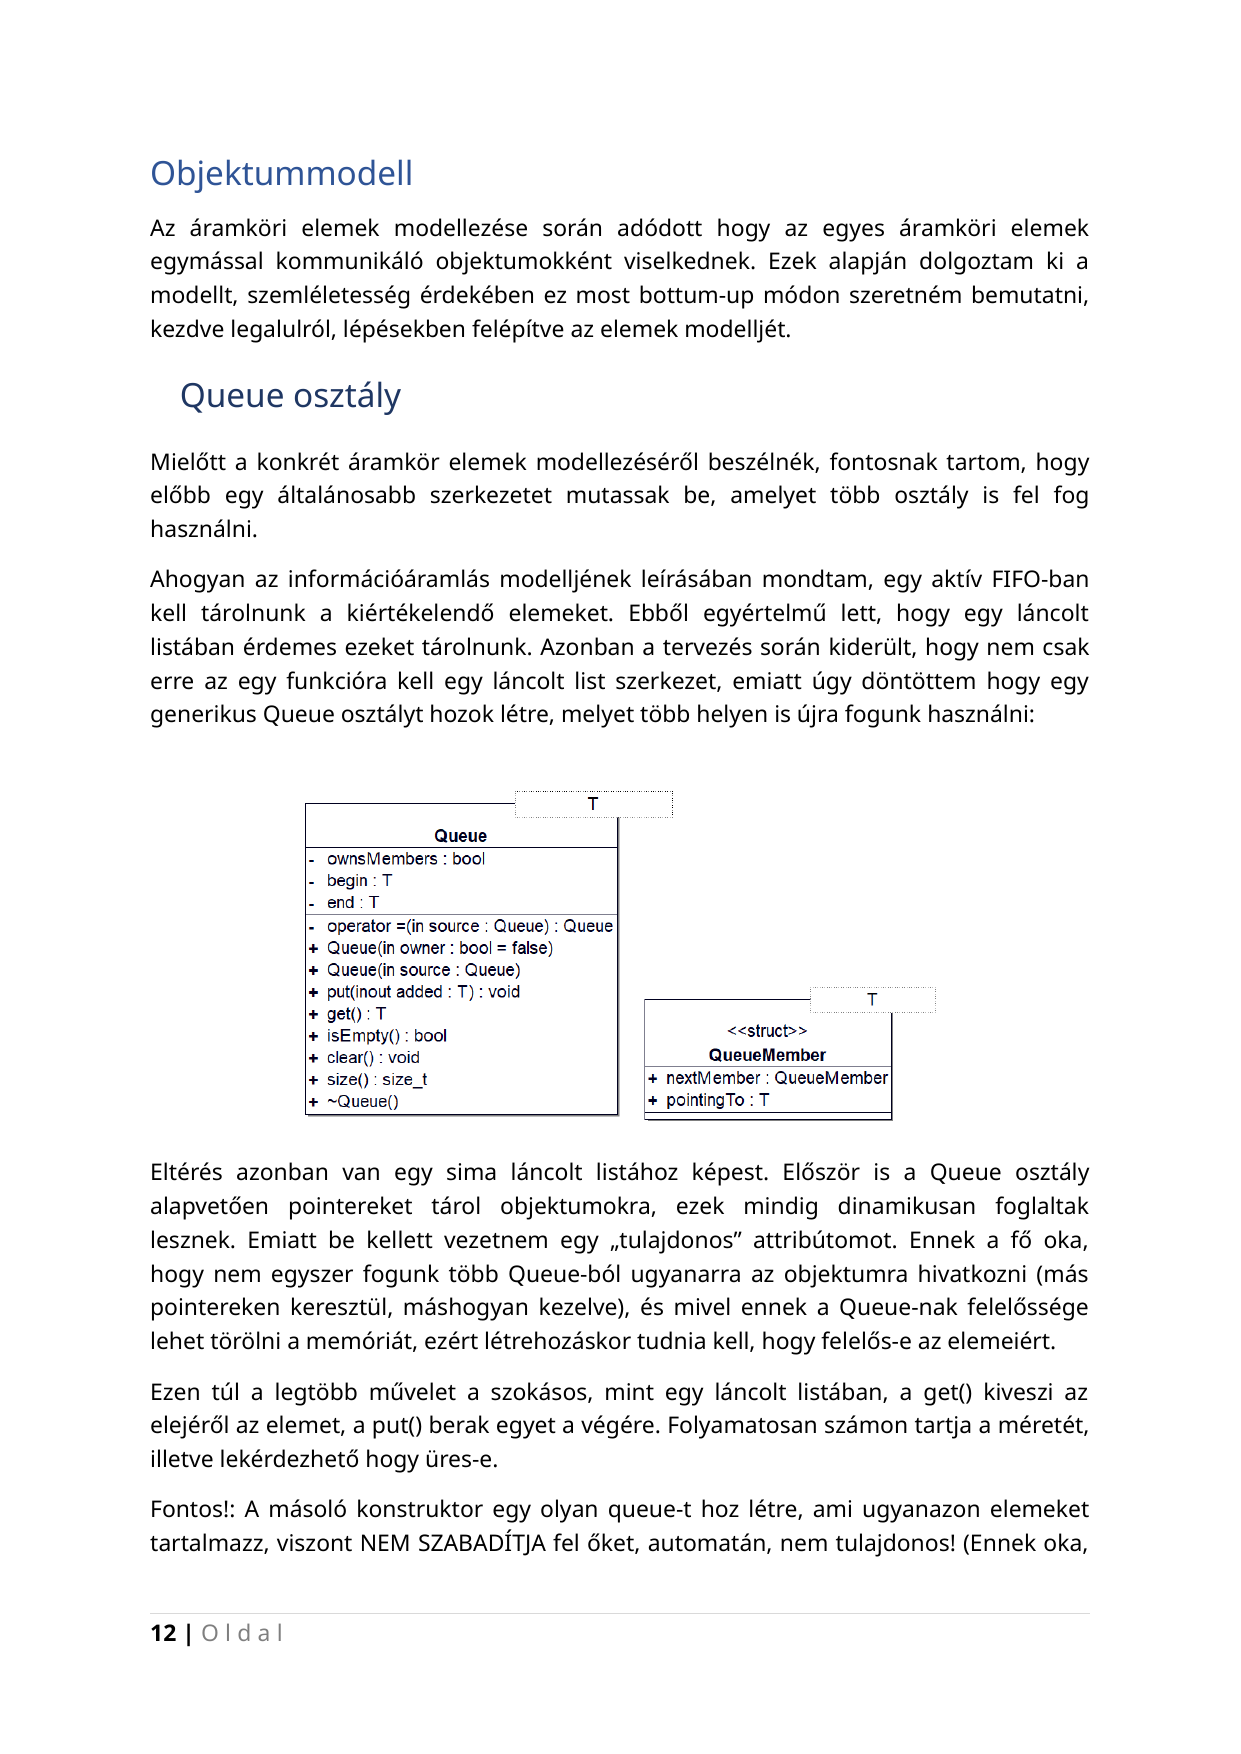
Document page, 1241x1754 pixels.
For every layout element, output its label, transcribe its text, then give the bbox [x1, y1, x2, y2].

subtitle Queue osztály [179, 371, 1090, 417]
picture [275, 773, 943, 1135]
subtitle Objektummodell [150, 150, 1090, 195]
text Mielőtt a konkrét áramkör elemek modellezéséről beszélnék, fontosnak tartom, hogy előbb egy általánosabb szerkezetet mutassak be, amelyet több osztály is fel fog használni. [150, 445, 1090, 544]
text Ezen túl a legtöbb művelet a szokásos, mint egy láncolt listában, a get() kiveszi az elejéről az elemet, a put() berak egyet a végére. Folyamatosan számon tartja a méretét, illetve lekérdezhető hogy üres-e. [150, 1375, 1090, 1474]
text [150, 1493, 1090, 1558]
text Az áramköri elemek modellezése során adódott hogy az egyes áramköri elemek egymással kommunikáló objektumokként viselkednek. Ezek alapján dolgoztam ki a modellt, szemléletesség érdekében ez most bottum-up módon szeretném bemutatni, kezdve legalulról, lépésekben felépítve az elemek modelljét. [150, 211, 1090, 344]
text Ahogyan az információáramlás modelljének leírásában mondtam, egy aktív FIFO-ban kell tárolnunk a kiértékelendő elemeket. Ebből egyértelmű lett, hogy egy láncolt listában érdemes ezeket tárolnunk. Azonban a tervezés során kiderült, hogy nem csak erre az egy funkcióra kell egy láncolt list szerkezet, emiatt úgy döntöttem hogy egy generikus Queue osztályt hozok létre, melyet több helyen is újra fogunk használni: [150, 563, 1090, 729]
